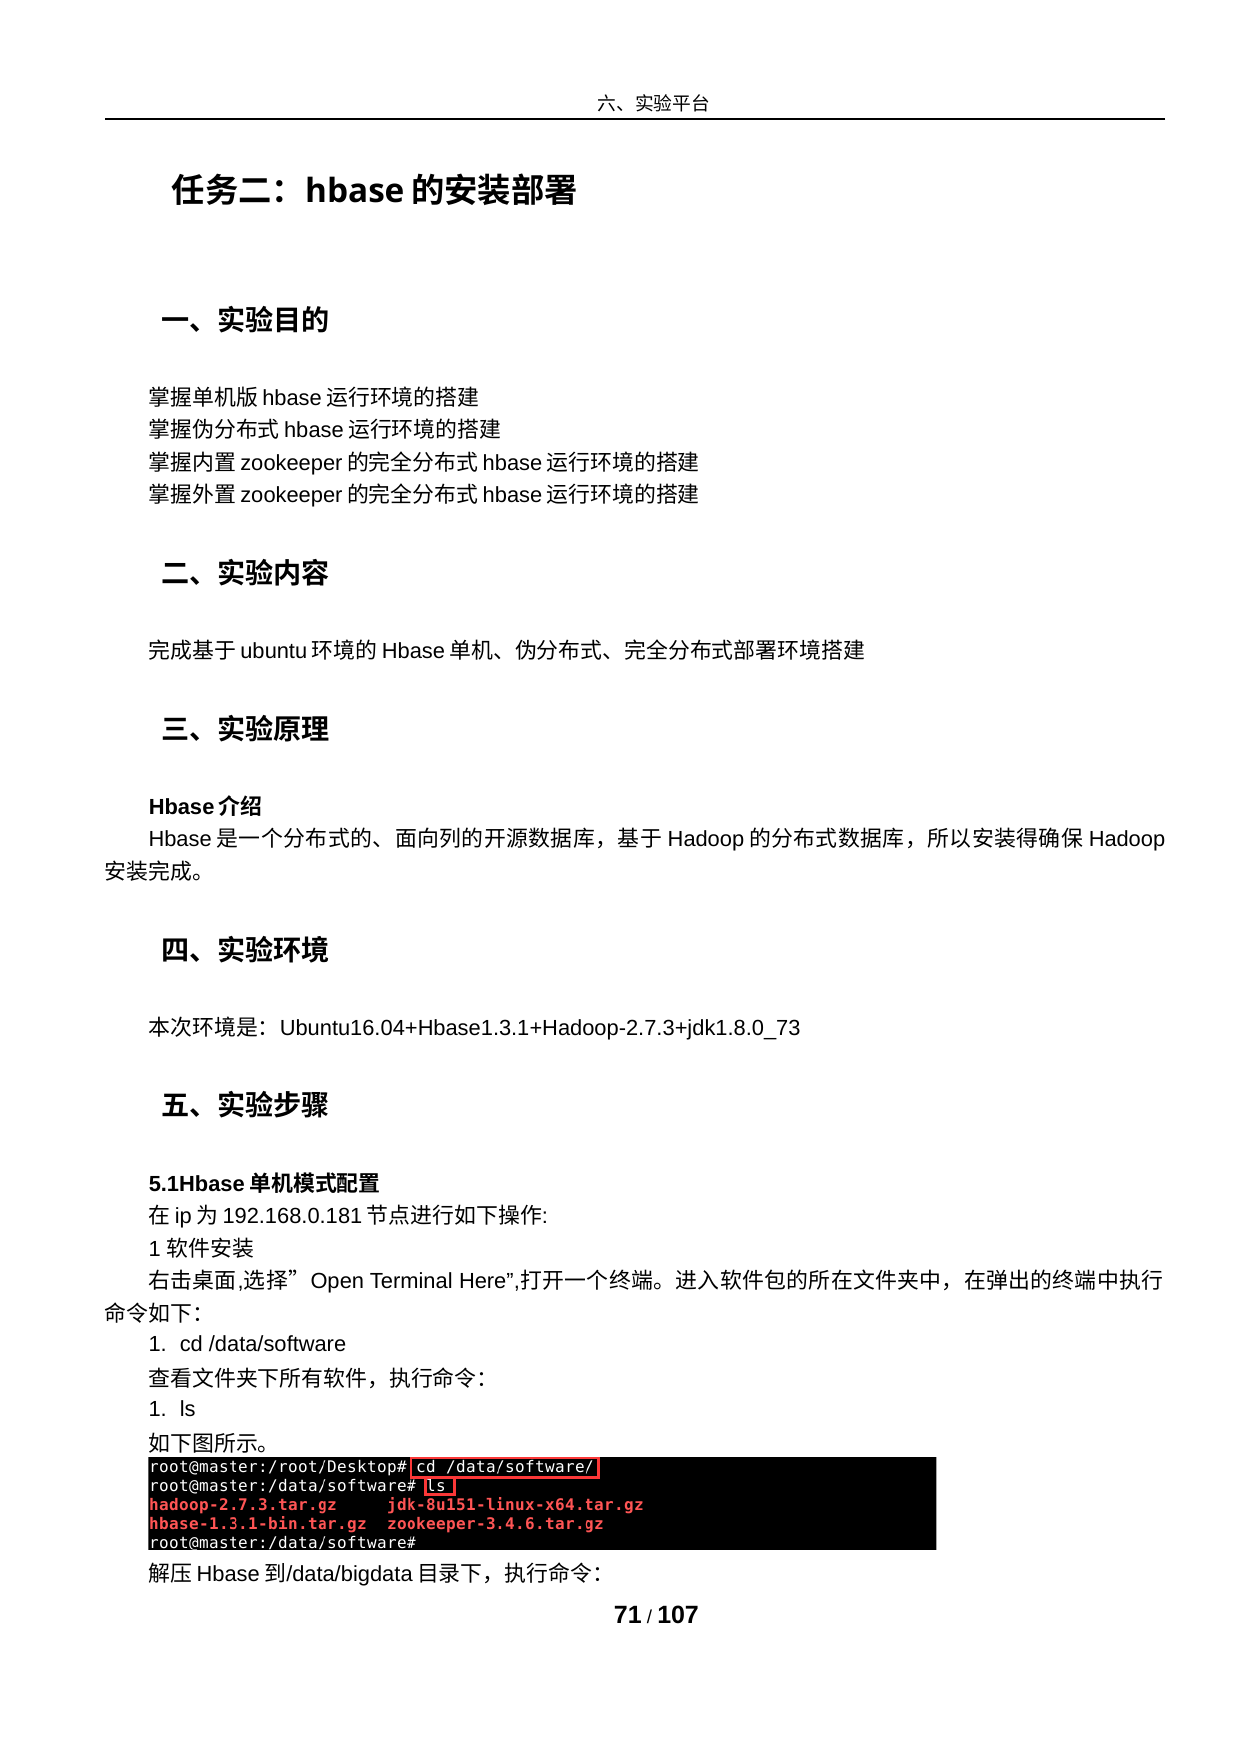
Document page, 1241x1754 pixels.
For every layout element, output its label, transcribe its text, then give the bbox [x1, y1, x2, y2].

text 本次环境是：Ubuntu16.04+Hbase1.3.1+Hadoop-2.7.3+jdk1.8.0_73 [104, 1009, 1165, 1042]
text 5.1Hbase单机模式配置 [104, 1165, 1165, 1198]
text 完成基于ubuntu环境的Hbase单机、伪分布式、完全分布式部署环境搭建 [104, 633, 1165, 665]
subtitle 一、实验目的 [104, 285, 1165, 350]
text 查看文件夹下所有软件，执行命令： [104, 1360, 1165, 1393]
text 掌握内置zookeeper的完全分布式hbase运行环境的搭建 [104, 444, 1165, 477]
text 掌握伪分布式hbase运行环境的搭建 [104, 412, 1165, 444]
text 解压Hbase到/data/bigdata目录下，执行命令： [104, 1555, 1165, 1588]
subtitle 五、实验步骤 [104, 1071, 1165, 1136]
picture [148, 1457, 937, 1550]
subtitle 四、实验环境 [104, 915, 1165, 980]
text 如下图所示。 [104, 1425, 1165, 1458]
list ls [104, 1393, 1165, 1425]
subtitle 任务二：hbase的安装部署 [104, 156, 1165, 221]
list cd /data/software [104, 1328, 1165, 1360]
text 掌握单机版hbase运行环境的搭建 [104, 379, 1165, 412]
text Hbase是一个分布式的、面向列的开源数据库，基于Hadoop的分布式数据库，所以安装得确保Hadoop安装完成。 [104, 821, 1165, 886]
subtitle 三、实验原理 [104, 694, 1165, 759]
text 1 软件安装 [104, 1230, 1165, 1263]
text 右击桌面,选择”Open Terminal Here”,打开一个终端。进入软件包的所在文件夹中，在弹出的终端中执行命令如下： [104, 1263, 1165, 1328]
text 掌握外置zookeeper的完全分布式hbase运行环境的搭建 [104, 477, 1165, 509]
text 在ip为192.168.0.181节点进行如下操作: [104, 1198, 1165, 1230]
subtitle 二、实验内容 [104, 538, 1165, 603]
text Hbase介绍 [104, 788, 1165, 821]
